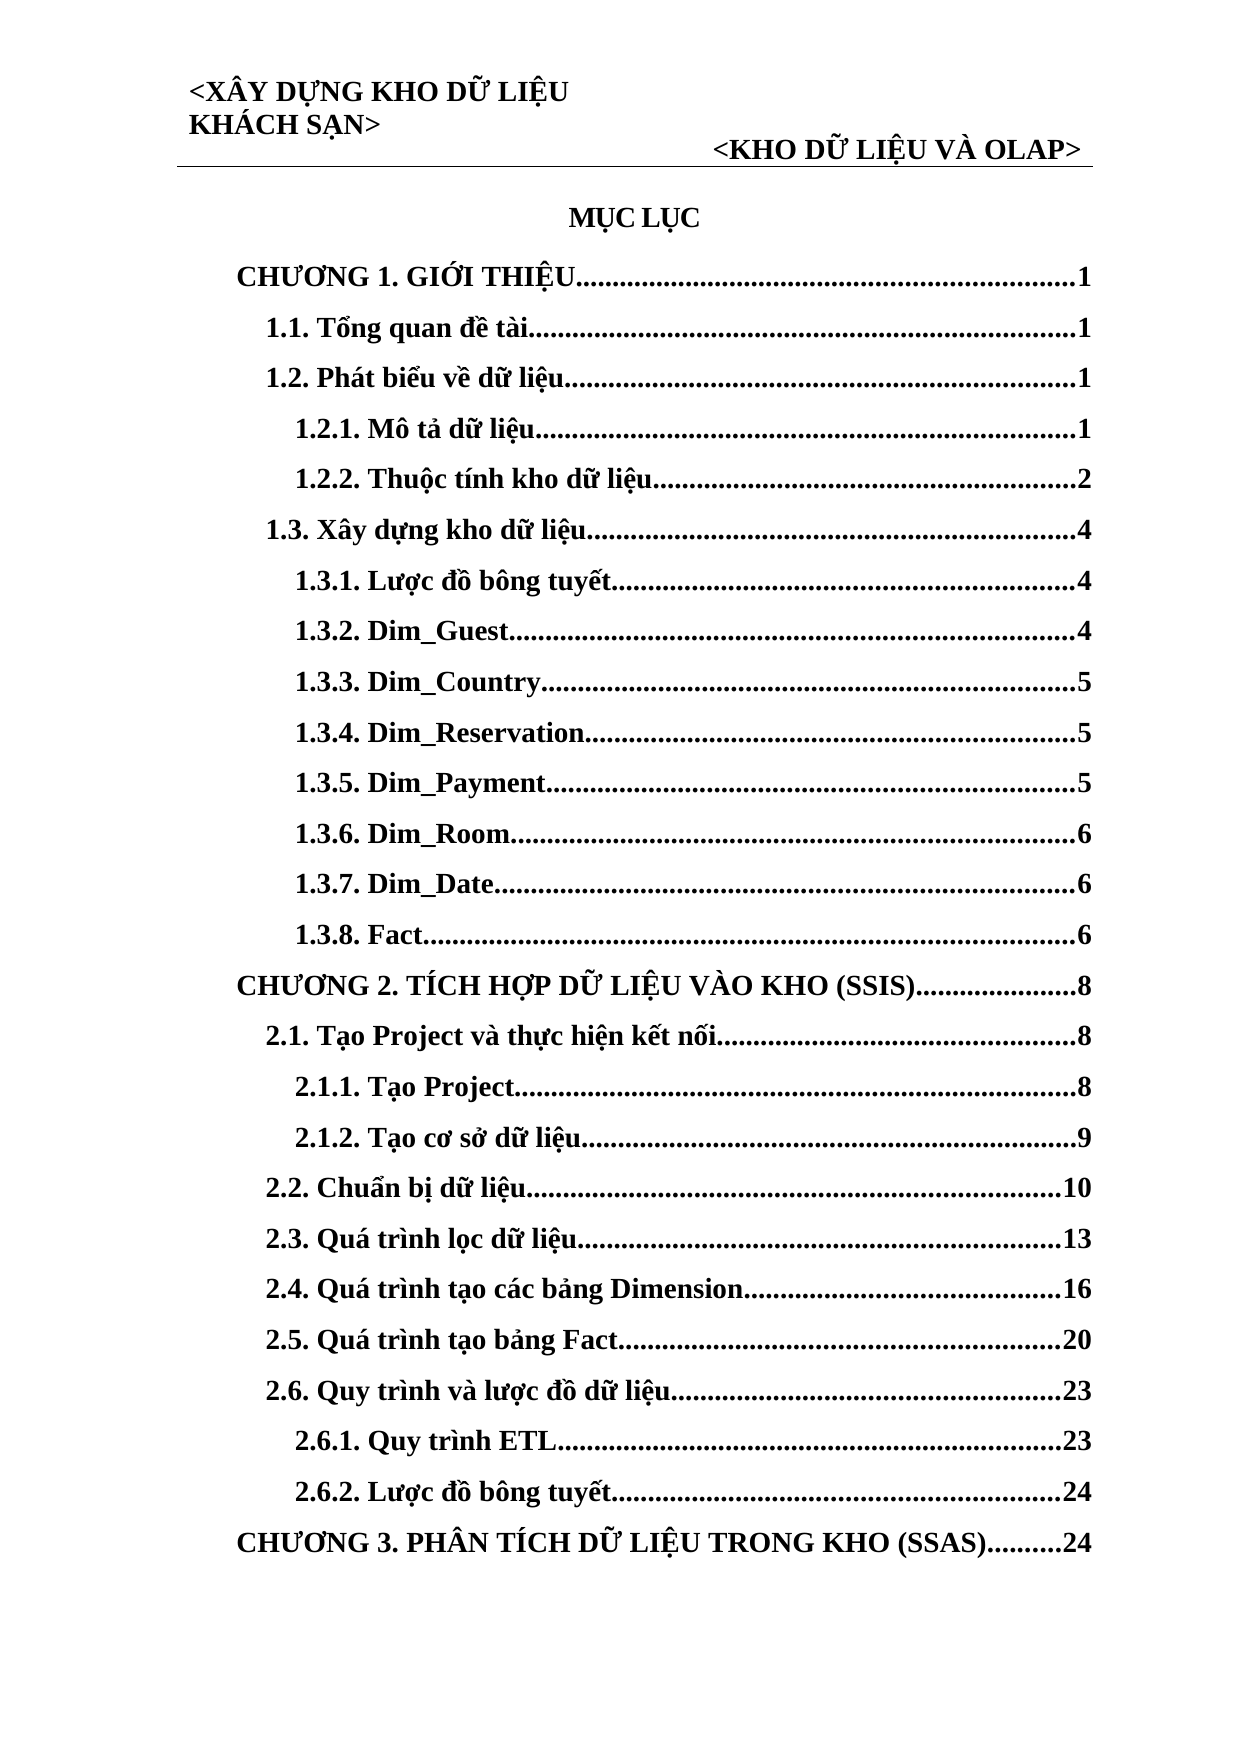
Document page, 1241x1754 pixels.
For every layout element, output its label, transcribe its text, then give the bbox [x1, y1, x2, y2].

text 1.1. Tổng quan đề tài 1 [206, 310, 1092, 343]
text 2.1.1. Tạo Project 8 [236, 1069, 1092, 1103]
text 1.3.1. Lược đồ bông tuyết 4 [236, 563, 1092, 596]
text 2.4. Quá trình tạo các bảng Dimension 16 [206, 1272, 1092, 1305]
text 1.3.3. Dim_Country 5 [236, 664, 1092, 698]
text 1.3.7. Dim_Date 6 [236, 867, 1092, 900]
title MỤC LỤC [177, 201, 1092, 234]
text 1.2.1. Mô tả dữ liệu 1 [236, 411, 1092, 444]
text 1.2.2. Thuộc tính kho dữ liệu 2 [236, 462, 1092, 495]
text 2.2. Chuẩn bị dữ liệu 10 [206, 1170, 1092, 1204]
text 1.2. Phát biểu về dữ liệu 1 [206, 360, 1092, 394]
text 1.3.8. Fact 6 [236, 917, 1092, 951]
text 1.3.6. Dim_Room 6 [236, 816, 1092, 849]
text 1.3.2. Dim_Guest 4 [236, 613, 1092, 647]
text 2.1. Tạo Project và thực hiện kết nối 8 [206, 1018, 1092, 1052]
text 2.1.2. Tạo cơ sở dữ liệu 9 [236, 1120, 1092, 1153]
text 2.3. Quá trình lọc dữ liệu 13 [206, 1221, 1092, 1254]
text CHƯƠNG 3. PHÂN TÍCH DỮ LIỆU TRONG KHO (SSAS) 24 [177, 1525, 1092, 1558]
text CHƯƠNG 1. GIỚI THIỆU 1 [177, 259, 1092, 293]
text 2.6.1. Quy trình ETL 23 [236, 1423, 1092, 1457]
text CHƯƠNG 2. TÍCH HỢP DỮ LIỆU VÀO KHO (SSIS) 8 [177, 968, 1092, 1001]
text 2.6.2. Lược đồ bông tuyết 24 [236, 1474, 1092, 1508]
text 1.3.5. Dim_Payment 5 [236, 765, 1092, 799]
text 2.6. Quy trình và lược đồ dữ liệu 23 [206, 1373, 1092, 1406]
text 1.3. Xây dựng kho dữ liệu 4 [206, 512, 1092, 546]
text 2.5. Quá trình tạo bảng Fact 20 [206, 1322, 1092, 1356]
text 1.3.4. Dim_Reservation 5 [236, 715, 1092, 748]
